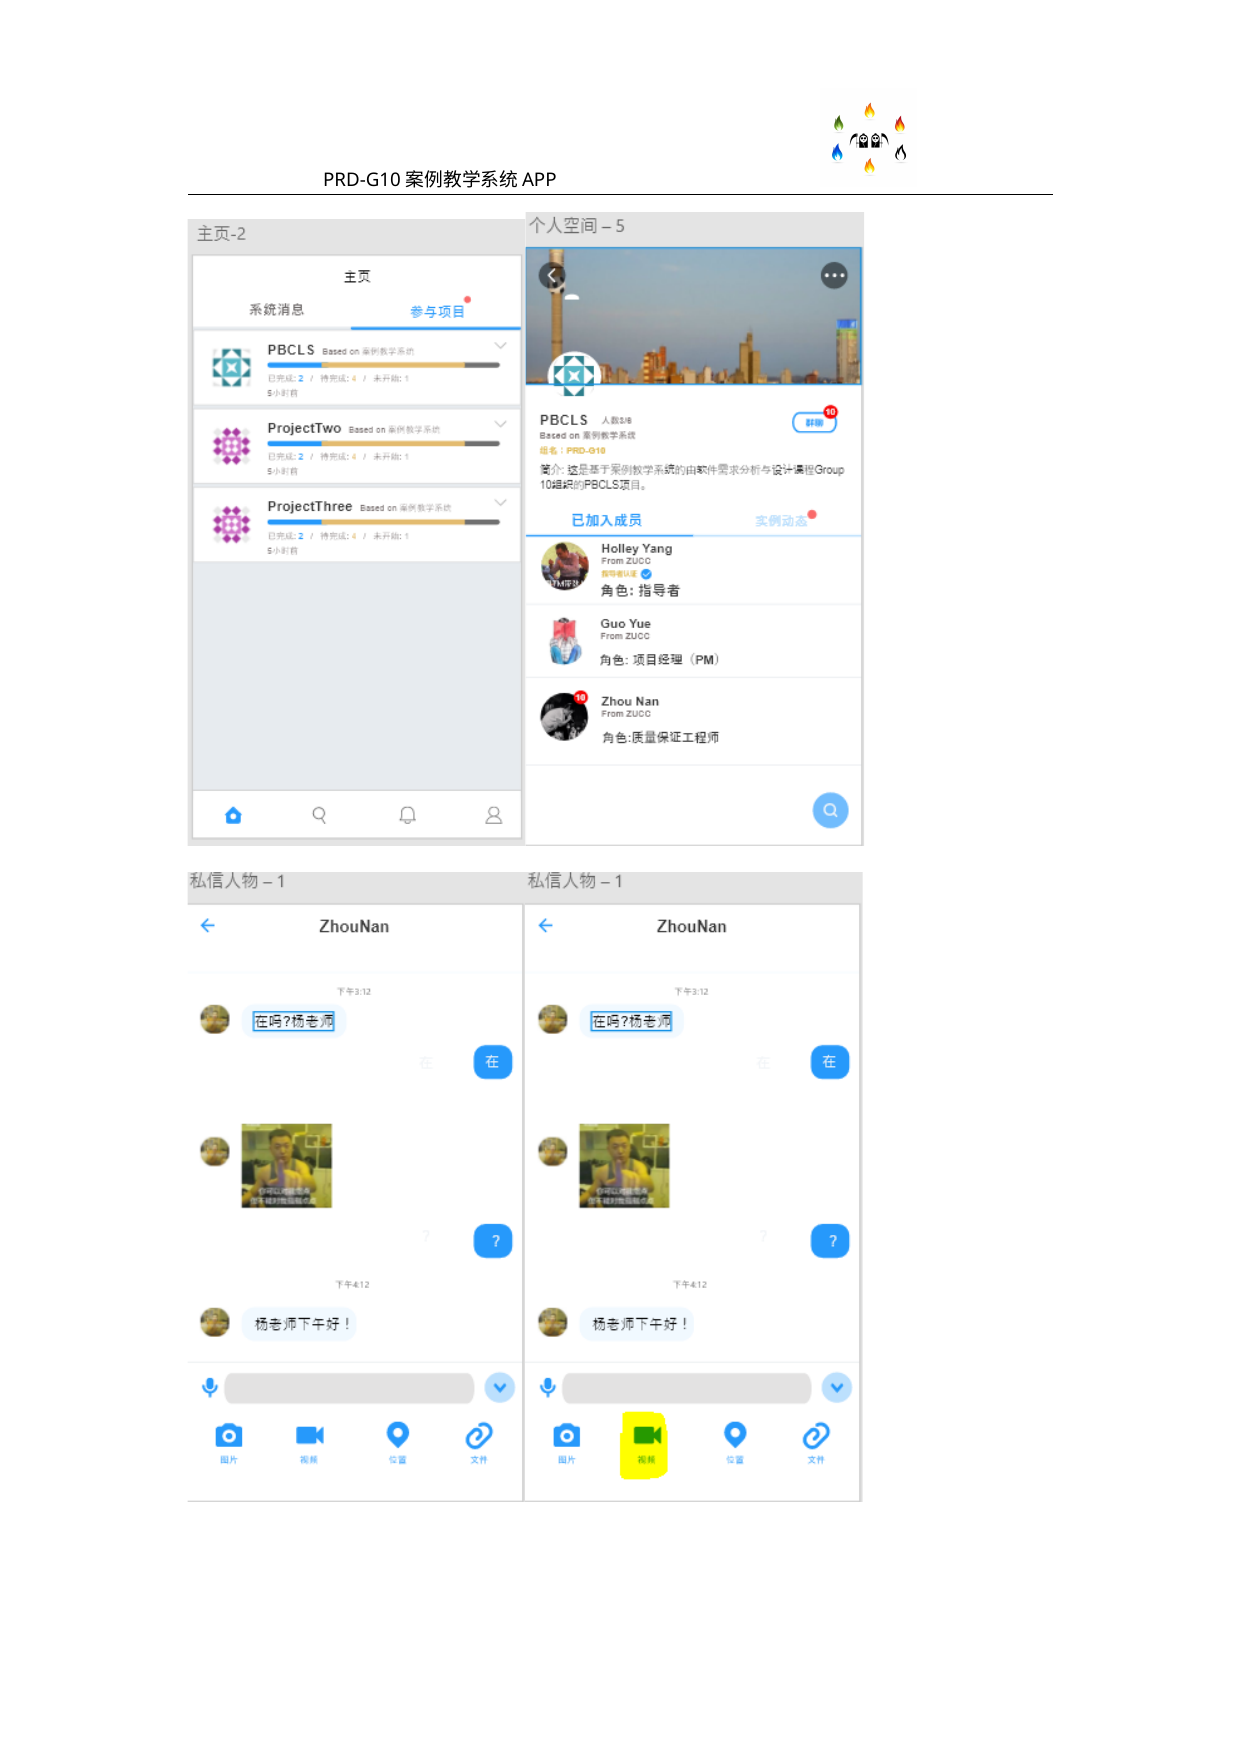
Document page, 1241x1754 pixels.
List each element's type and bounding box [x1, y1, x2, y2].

picture [187, 212, 865, 846]
picture [187, 872, 863, 1502]
picture [820, 88, 918, 187]
